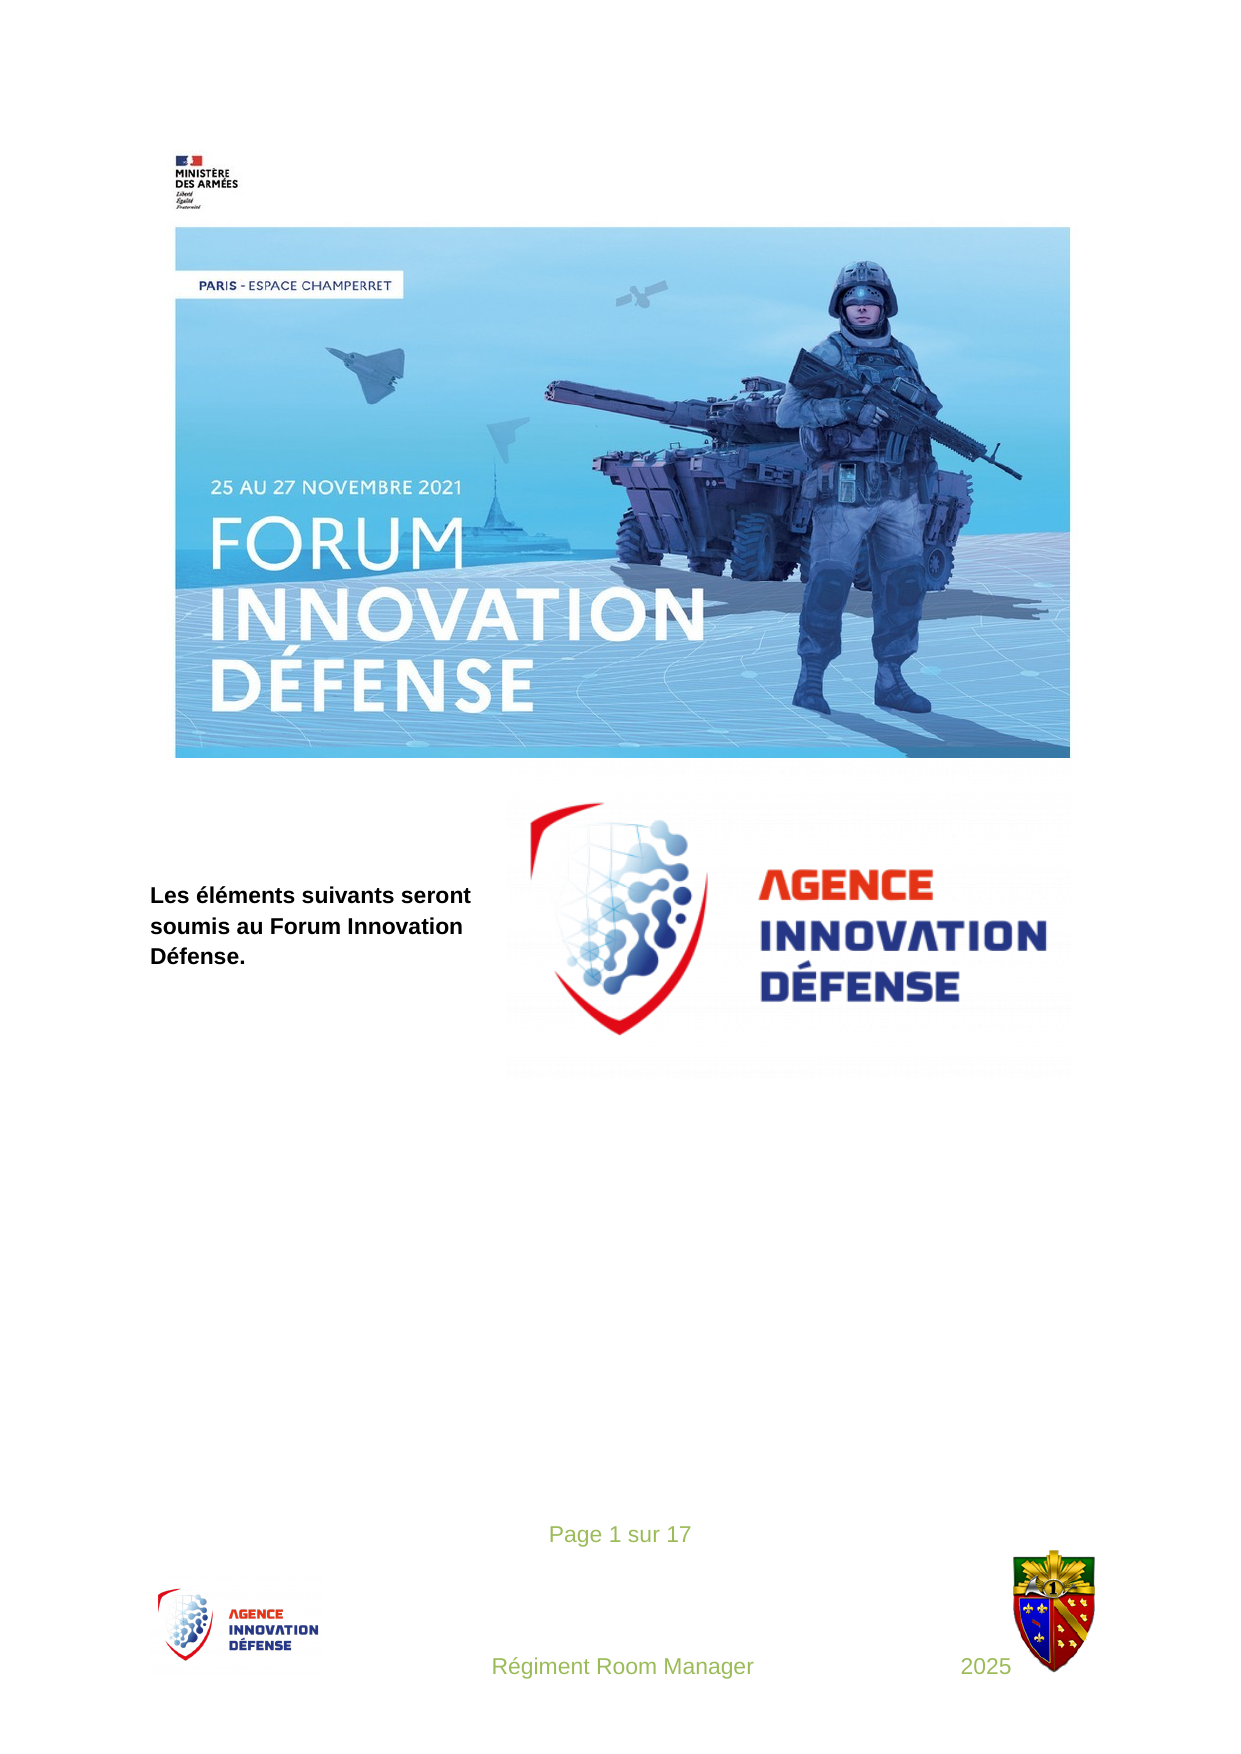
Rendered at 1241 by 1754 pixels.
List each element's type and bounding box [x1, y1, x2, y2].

picture [1011, 1547, 1095, 1674]
picture [506, 760, 1072, 1079]
picture [150, 1575, 326, 1674]
picture [150, 150, 1091, 758]
